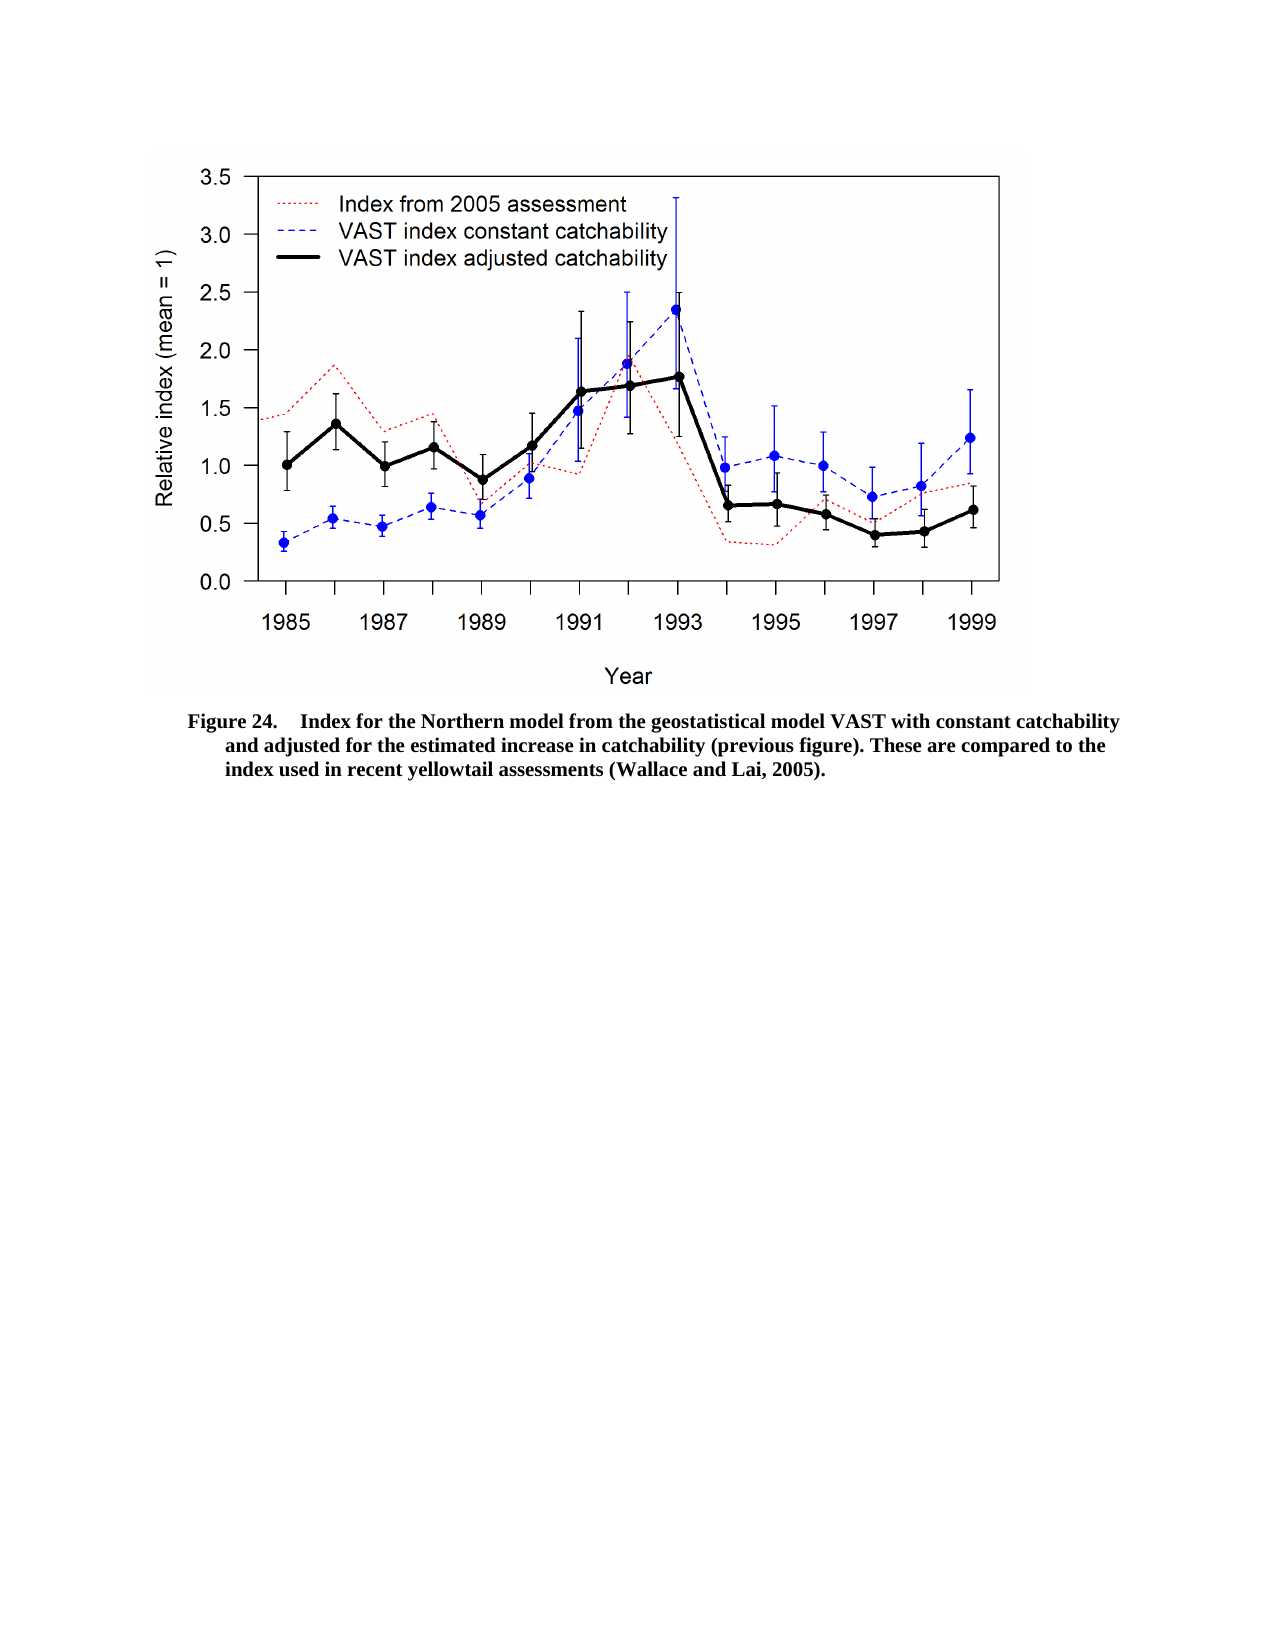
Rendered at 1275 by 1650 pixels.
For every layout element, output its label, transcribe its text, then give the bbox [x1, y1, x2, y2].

text Index for the Northern model from the geostatistical model VAST with constant catchability and adjusted for the estimated increase in catchability (previous figure). These are compared to the index used in recent yellowtail assessments (Wallace and Lai, 2005). [187, 709, 1125, 781]
picture [150, 150, 1025, 689]
